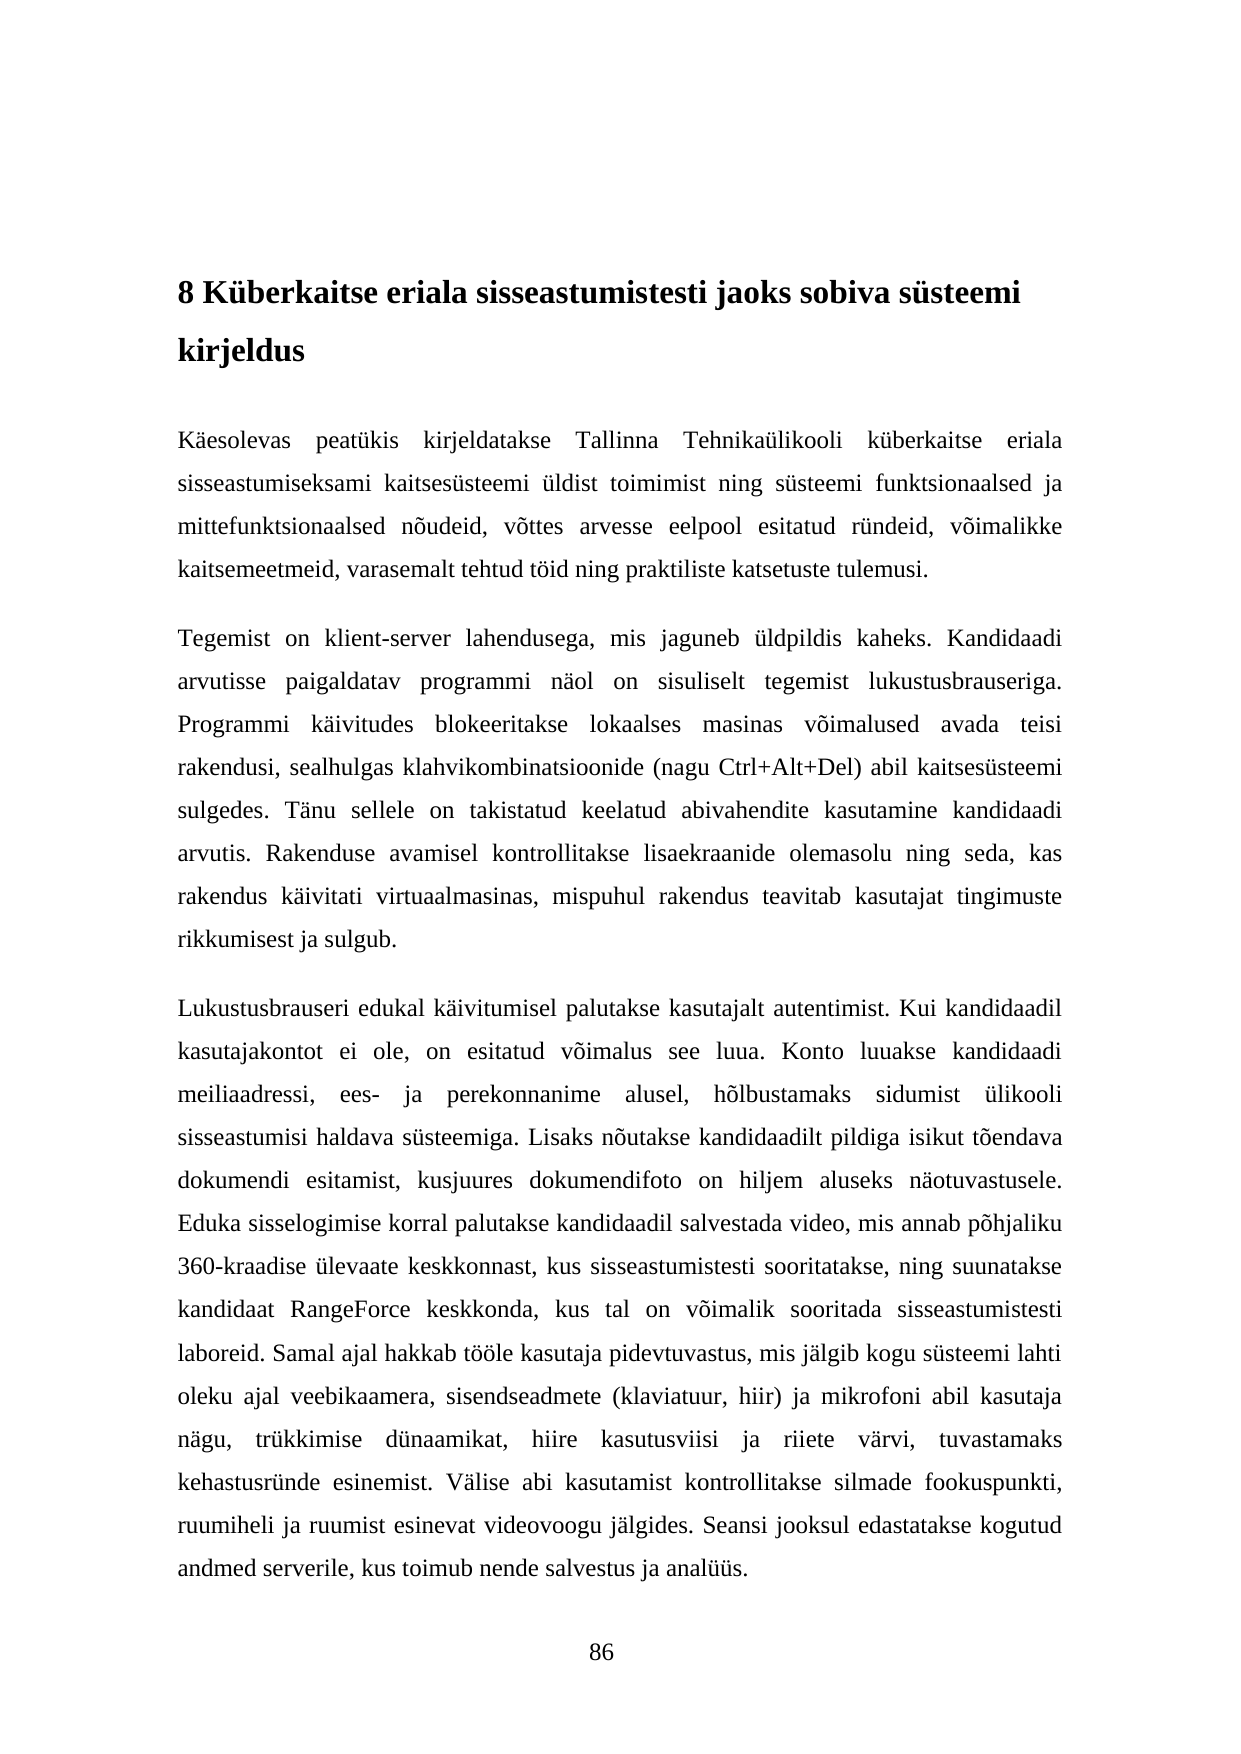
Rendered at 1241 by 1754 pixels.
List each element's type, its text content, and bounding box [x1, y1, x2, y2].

text Lukustusbrauseri edukal käivitumisel palutakse kasutajalt autentimist. Kui kandidaadil kasutajakontot ei ole, on esitatud võimalus see luua. Konto luuakse kandidaadi meiliaadressi, ees- ja perekonnanime alusel, hõlbustamaks sidumist ülikooli sisseastumisi haldava süsteemiga. Lisaks nõutakse kandidaadilt pildiga isikut tõendava dokumendi esitamist, kusjuures dokumendifoto on hiljem aluseks näotuvastusele. Eduka sisselogimise korral palutakse kandidaadil salvestada video, mis annab põhjaliku 360-kraadise ülevaate keskkonnast, kus sisseastumistesti sooritatakse, ning suunatakse kandidaat RangeForce keskkonda, kus tal on võimalik sooritada sisseastumistesti laboreid. Samal ajal hakkab tööle kasutaja pidevtuvastus, mis jälgib kogu süsteemi lahti oleku ajal veebikaamera, sisendseadmete (klaviatuur, hiir) ja mikrofoni abil kasutaja nägu, trükkimise dünaamikat, hiire kasutusviisi ja riiete värvi, tuvastamaks kehastusründe esinemist. Välise abi kasutamist kontrollitakse silmade fookuspunkti, ruumiheli ja ruumist esinevat videovoogu jälgides. Seansi jooksul edastatakse kogutud andmed serverile, kus toimub nende salvestus ja analüüs. [177, 993, 1063, 1582]
text Tegemist on klient-server lahendusega, mis jaguneb üldpildis kaheks. Kandidaadi arvutisse paigaldatav programmi näol on sisuliselt tegemist lukustusbrauseriga. Programmi käivitudes blokeeritakse lokaalses masinas võimalused avada teisi rakendusi, sealhulgas klahvikombinatsioonide (nagu Ctrl+Alt+Del) abil kaitsesüsteemi sulgedes. Tänu sellele on takistatud keelatud abivahendite kasutamine kandidaadi arvutis. Rakenduse avamisel kontrollitakse lisaekraanide olemasolu ning seda, kas rakendus käivitati virtuaalmasinas, mispuhul rakendus teavitab kasutajat tingimuste rikkumisest ja sulgub. [177, 623, 1063, 953]
text Käesolevas peatükis kirjeldatakse Tallinna Tehnikaülikooli küberkaitse eriala sisseastumiseksami kaitsesüsteemi üldist toimimist ning süsteemi funktsionaalsed ja mittefunktsionaalsed nõudeid, võttes arvesse eelpool esitatud ründeid, võimalikke kaitsemeetmeid, varasemalt tehtud töid ning praktiliste katsetuste tulemusi. [177, 425, 1063, 583]
subtitle Küberkaitse eriala sisseastumistesti jaoks sobiva süsteemi kirjeldus [177, 273, 1063, 368]
